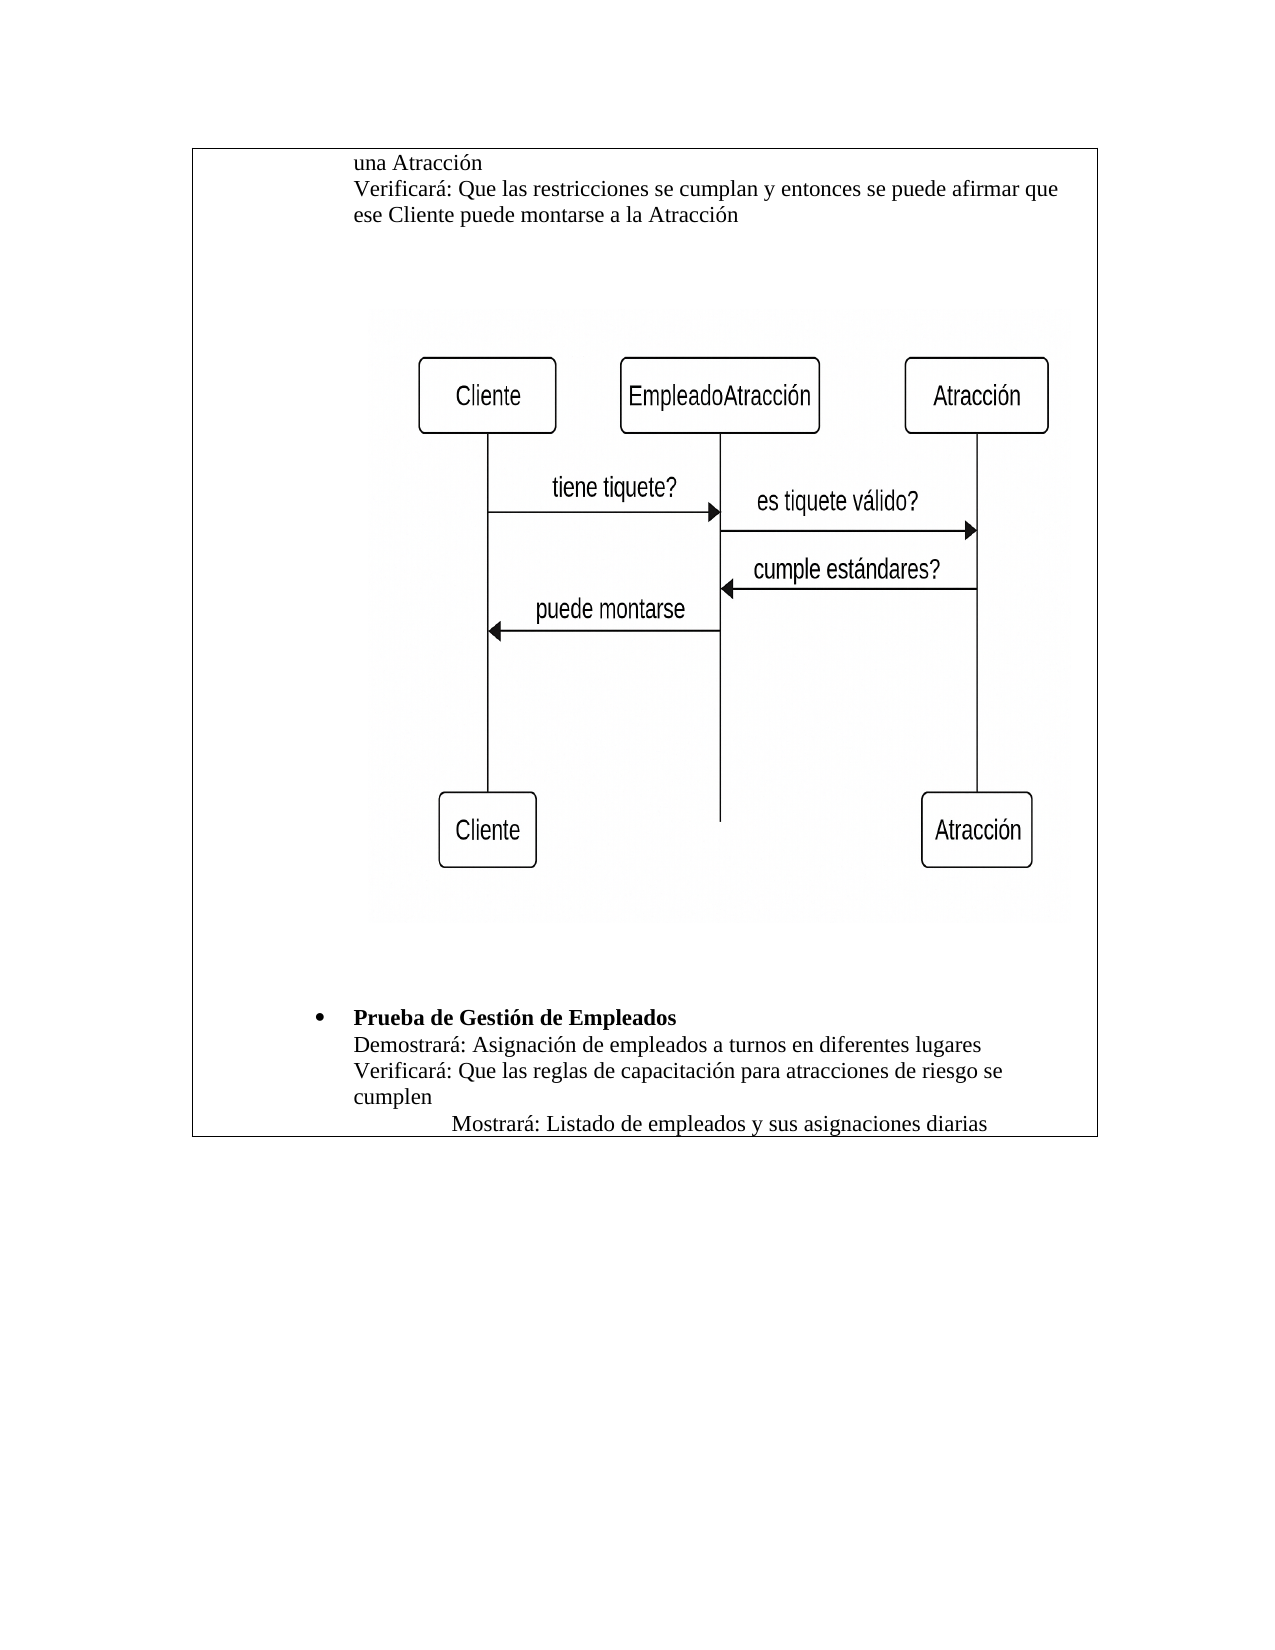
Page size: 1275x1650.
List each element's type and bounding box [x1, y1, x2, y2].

table_cell [193, 149, 1097, 1136]
picture [367, 309, 1072, 923]
